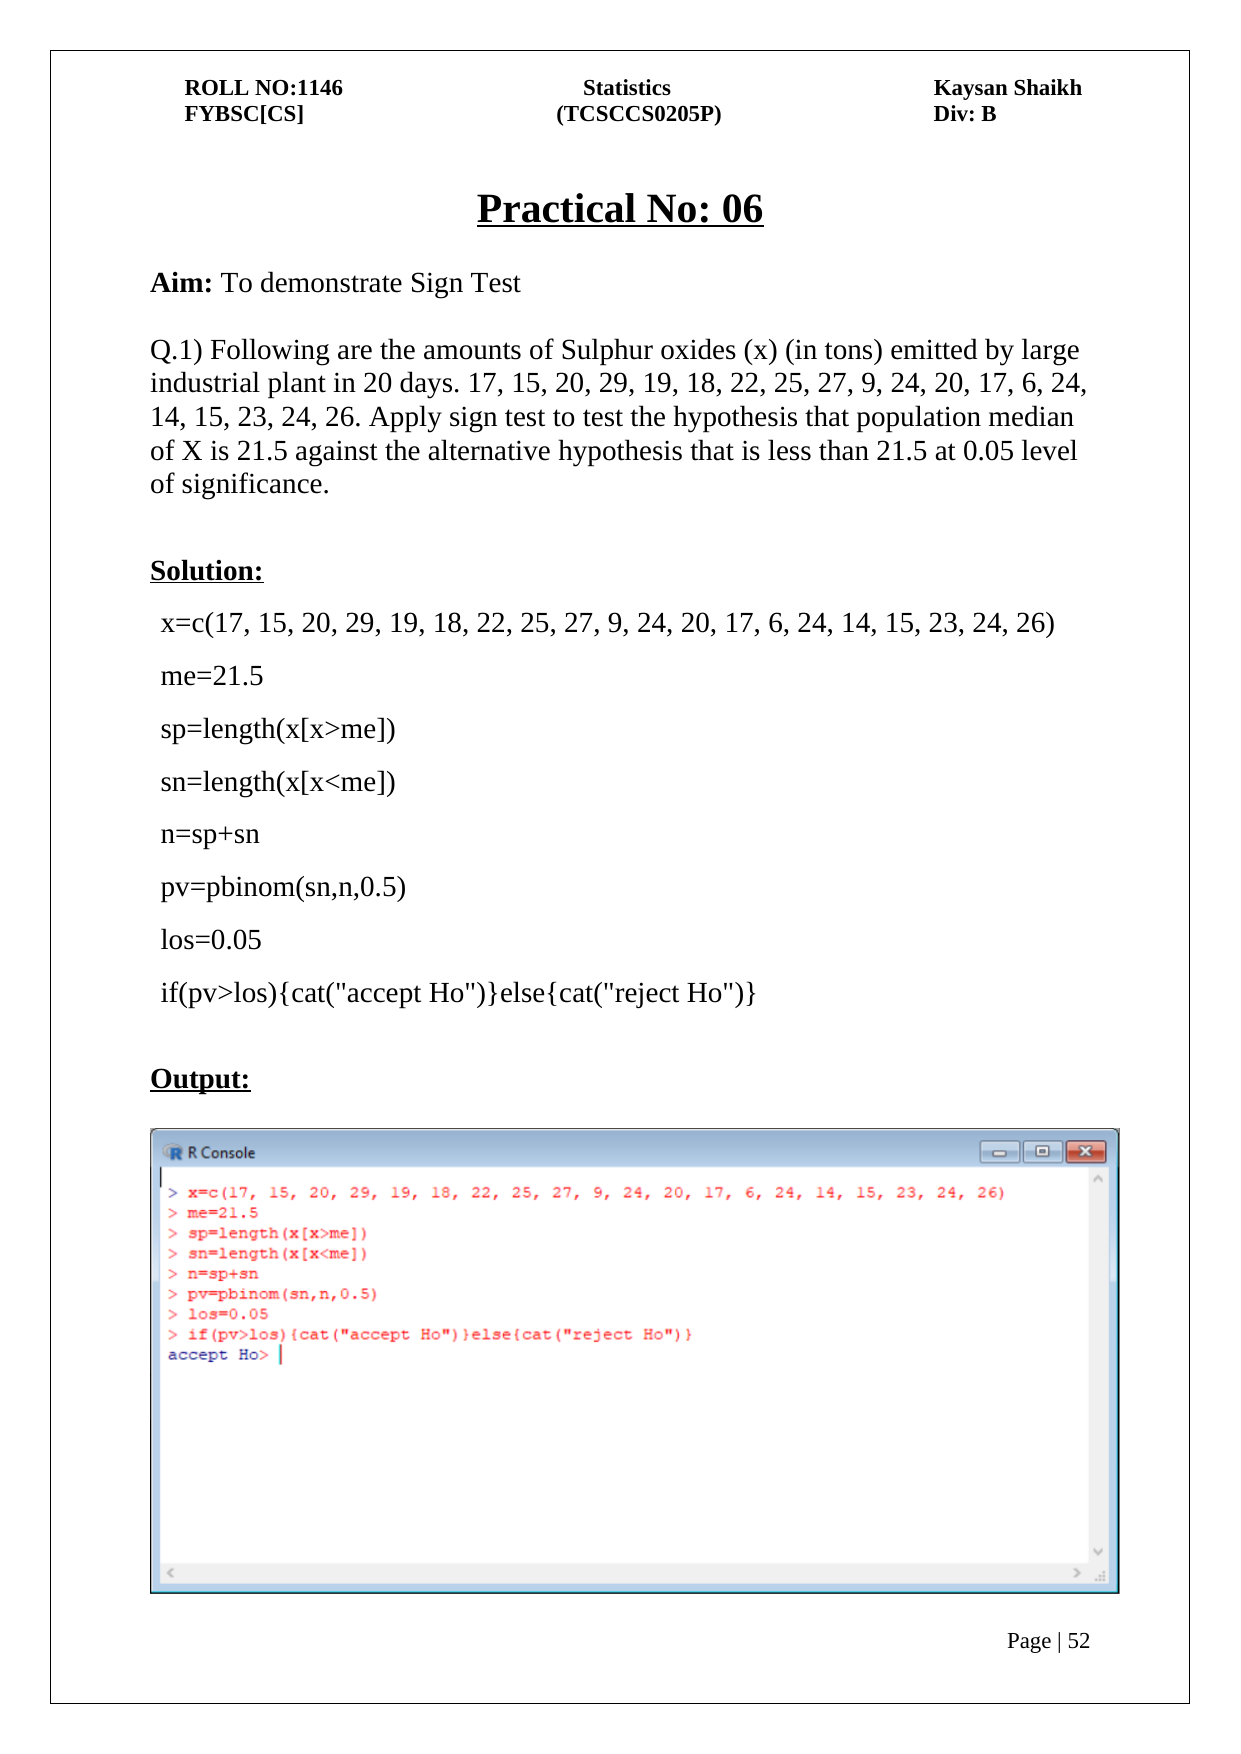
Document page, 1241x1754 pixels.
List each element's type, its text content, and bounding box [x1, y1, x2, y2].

text Aim: To demonstrate Sign Test [150, 265, 1090, 298]
text Output: [150, 1061, 1090, 1095]
list sn=length(x[x<me]) [160, 764, 1090, 797]
list if(pv>los){cat("accept Ho")}else{cat("reject Ho")} [160, 975, 1090, 1009]
text Q.1) Following are the amounts of Sulphur oxides (x) (in tons) emitted by large industrial plant in 20 days. 17, 15, 20, 29, 19, 18, 22, 25, 27, 9, 24, 20, 17, 6, 24, 14, 15, 23, 24, 26. Apply sign test to test the hypothesis that population median of X is 21.5 against the alternative hypothesis that is less than 21.5 at 0.05 level of significance. [150, 332, 1090, 500]
list los=0.05 [160, 922, 1090, 956]
picture [150, 1128, 1120, 1594]
list x=c(17, 15, 20, 29, 19, 18, 22, 25, 27, 9, 24, 20, 17, 6, 24, 14, 15, 23, 24, 26) [160, 605, 1090, 639]
text Practical No: 06 [150, 183, 1090, 231]
list n=sp+sn [160, 817, 1090, 850]
list me=21.5 [160, 658, 1090, 692]
list sp=length(x[x>me]) [160, 711, 1090, 744]
list pv=pbinom(sn,n,0.5) [160, 869, 1090, 903]
text Solution: [150, 553, 1090, 586]
